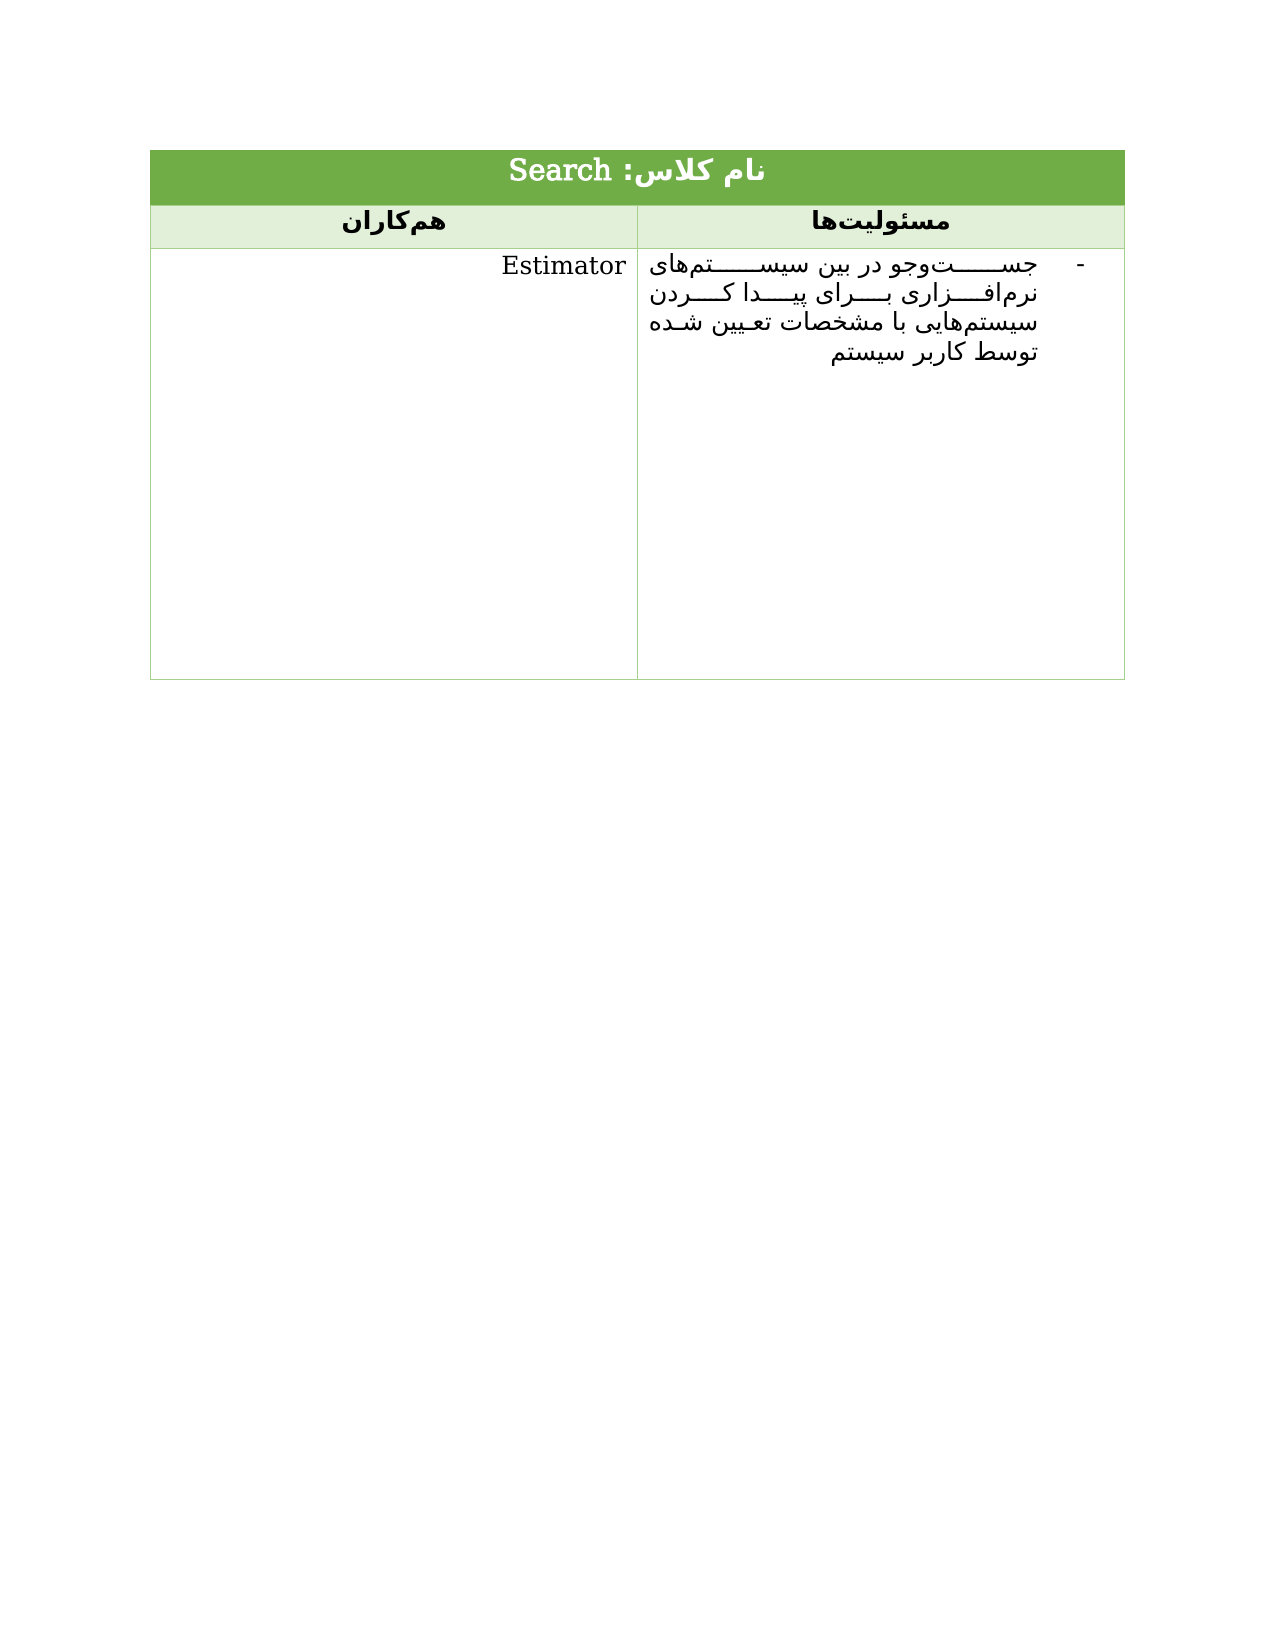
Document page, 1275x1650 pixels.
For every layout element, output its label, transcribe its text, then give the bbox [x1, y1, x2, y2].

table_cell Estimator [151, 249, 637, 678]
table_cell جست‌وجو در بین سیستم‌های نرم‌افزاری برای پیدا کردن سیستم‌هایی با مشخصات تعیین شده توسط کاربر سیستم [638, 249, 1124, 678]
table_cell مسئولیت‌ها [638, 206, 1124, 248]
table_cell هم‌کاران [151, 206, 637, 248]
table_header نام کلاس: Search [151, 151, 1124, 205]
